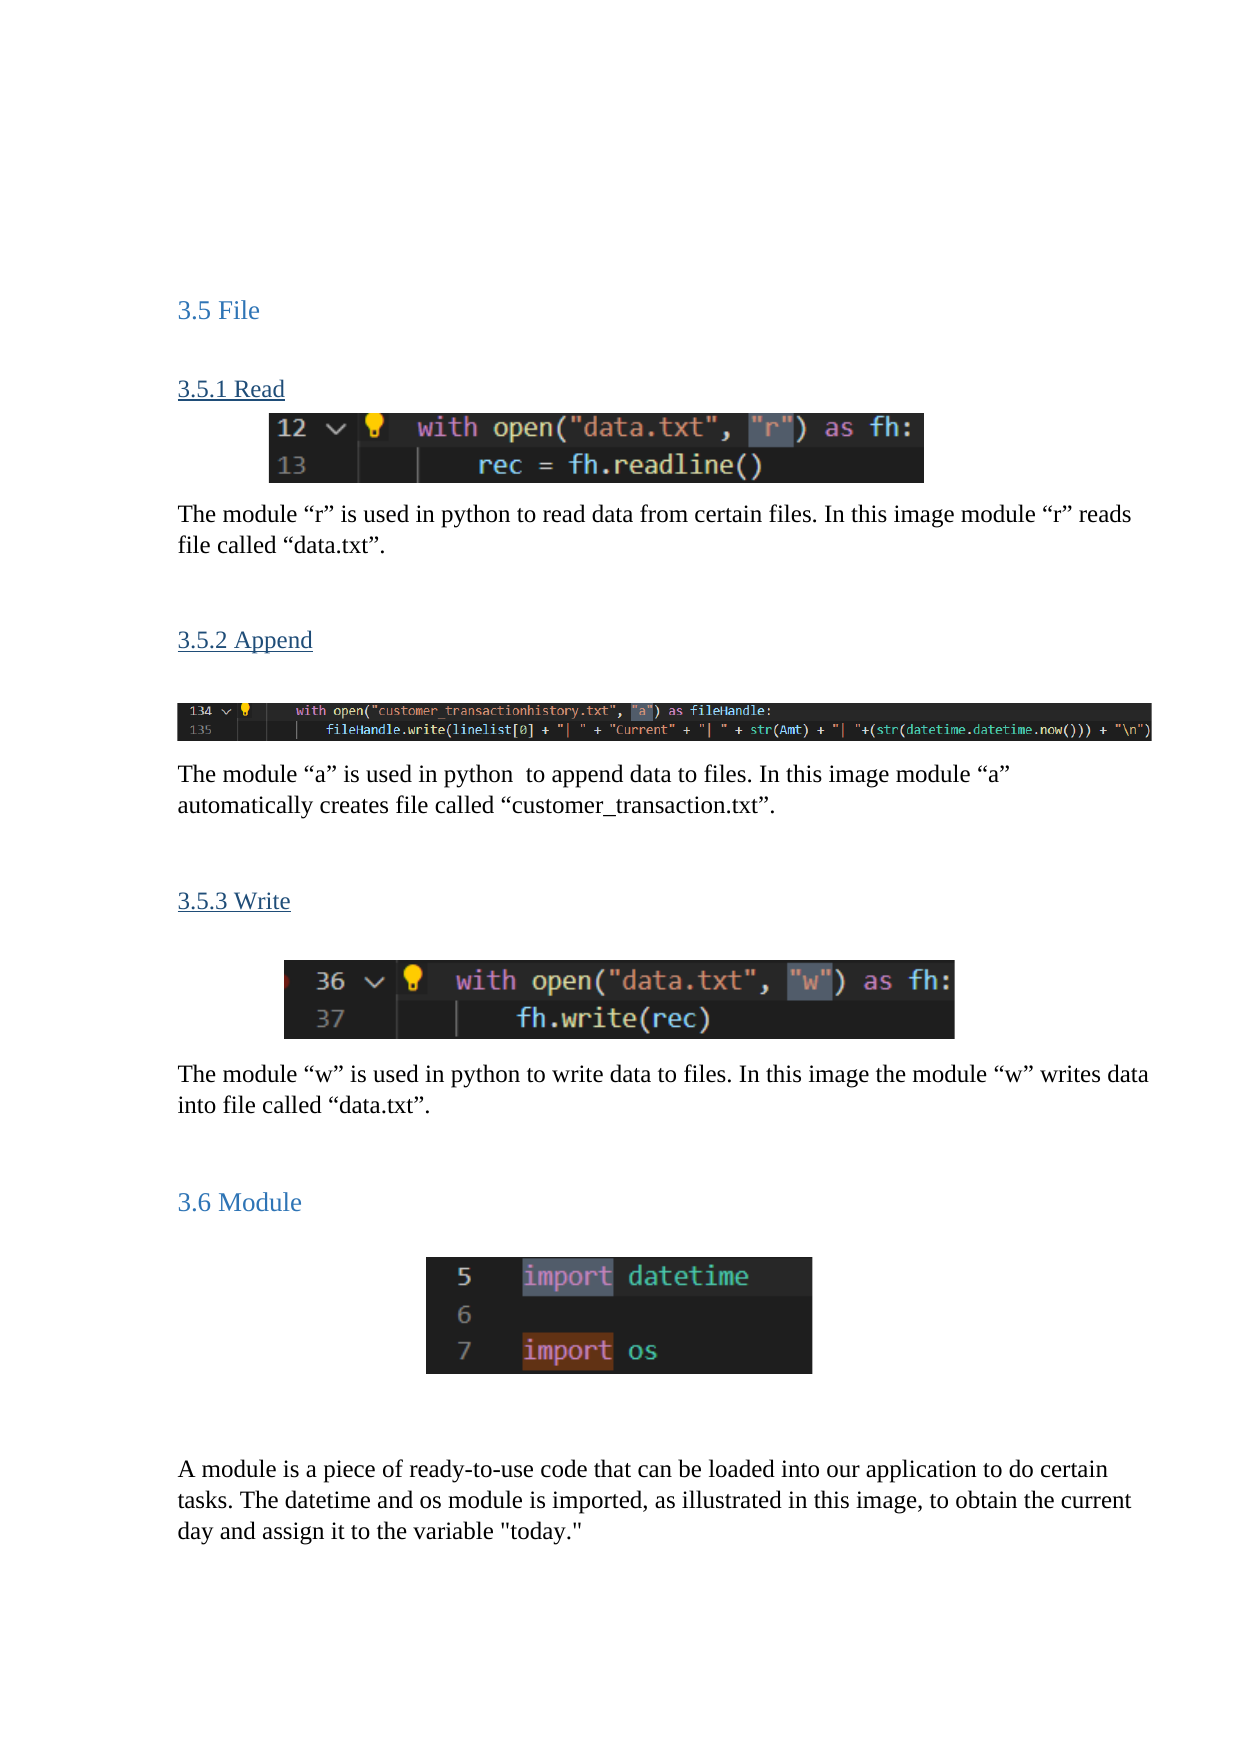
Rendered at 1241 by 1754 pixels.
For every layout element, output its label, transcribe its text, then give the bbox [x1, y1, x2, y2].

subtitle 3.5.2 Append [177, 626, 1152, 654]
subtitle 3.5 File [177, 294, 1152, 325]
subtitle 3.5.1 Read [177, 374, 1152, 403]
picture [282, 960, 955, 1037]
picture [424, 1257, 811, 1374]
text The module “w” is used in python to write data to files. In this image the module “w” writes data into file called “data.txt”. [177, 1059, 1152, 1119]
picture [177, 703, 1152, 741]
subtitle 3.5.3 Write [177, 886, 1152, 915]
picture [267, 413, 924, 482]
text The module “a” is used in python to append data to files. In this image module “a” automatically creates file called “customer_transaction.txt”. [177, 759, 1152, 819]
subtitle 3.6 Module [177, 1186, 1152, 1217]
text The module “r” is used in python to read data from certain files. In this image module “r” reads file called “data.txt”. [177, 499, 1152, 559]
text A module is a piece of ready-to-use code that can be loaded into our application to do certain tasks. The datetime and os module is imported, as illustrated in this image, to obtain the current day and assign it to the variable "today." [177, 1454, 1152, 1544]
